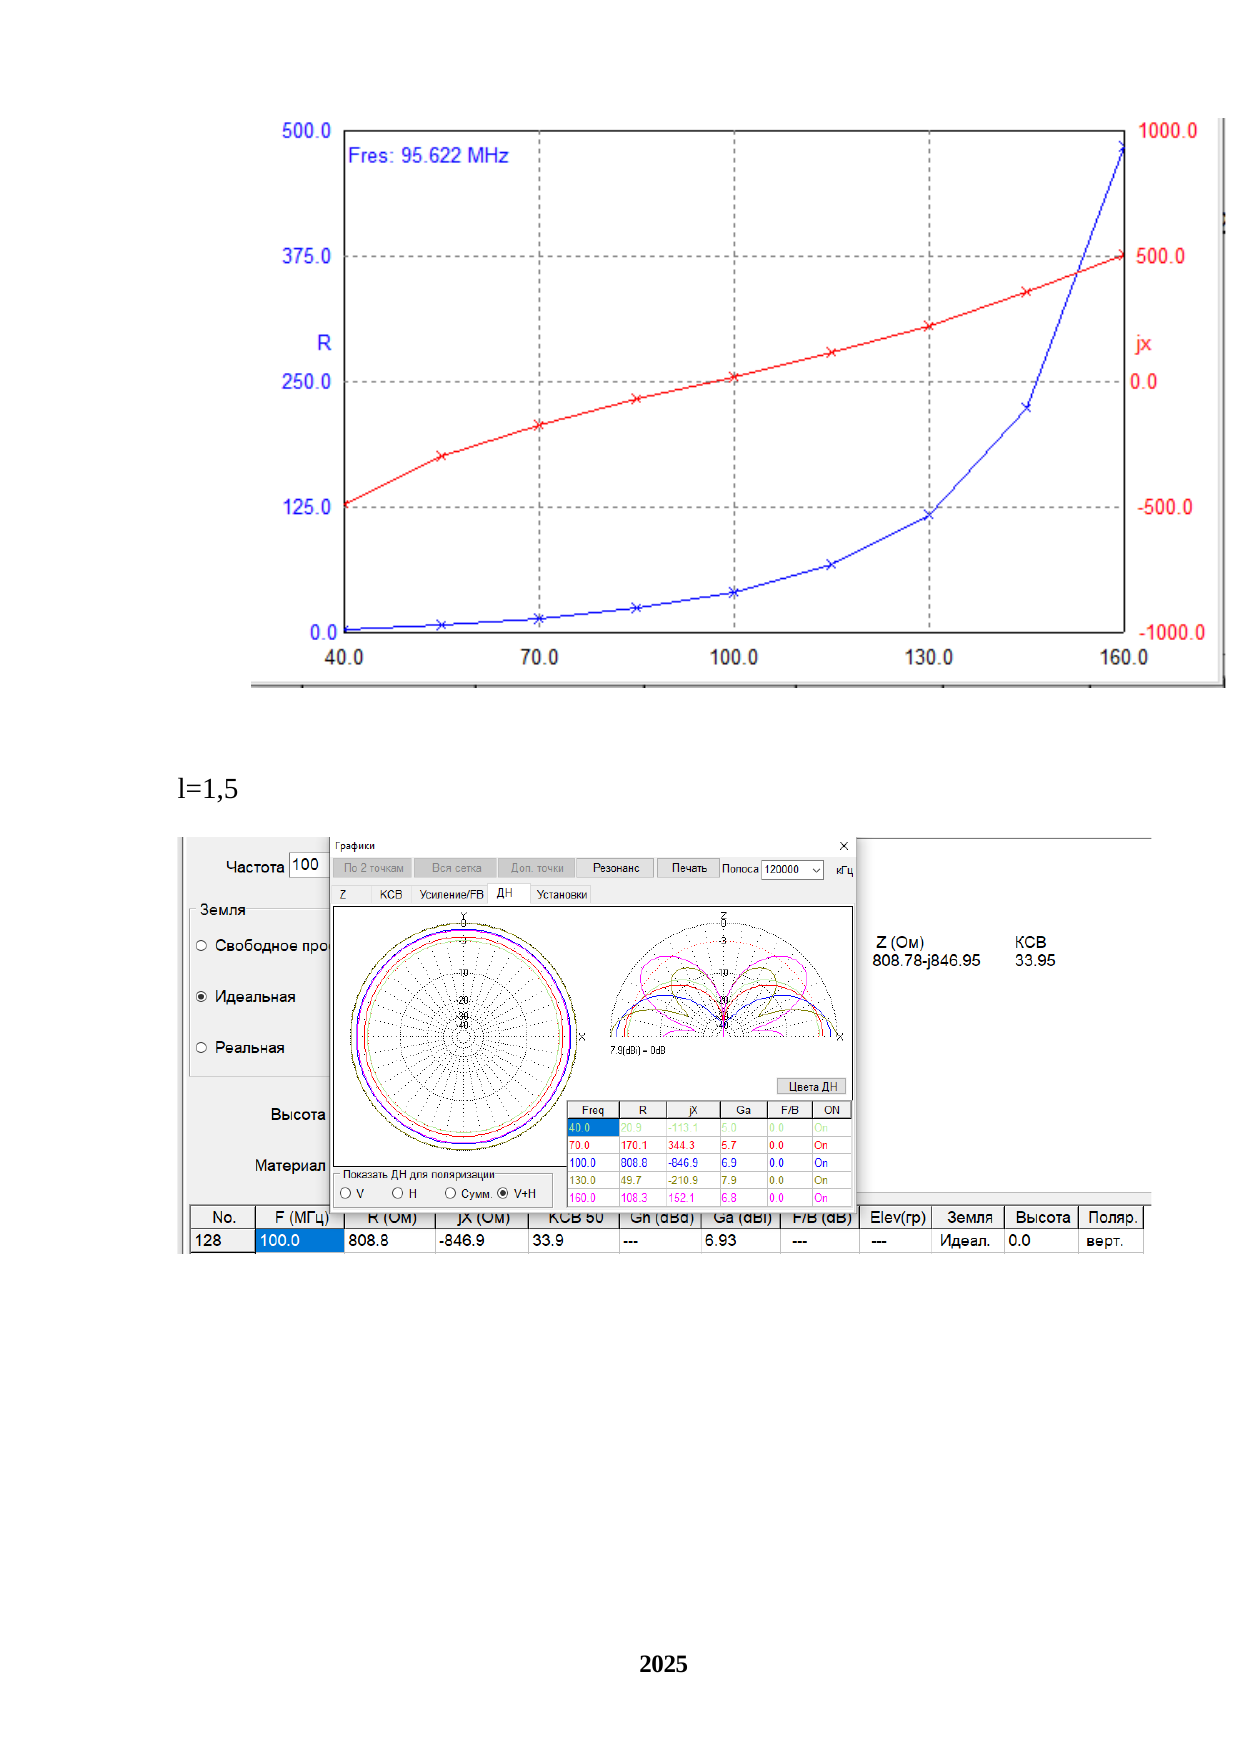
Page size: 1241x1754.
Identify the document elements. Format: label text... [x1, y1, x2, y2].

picture [177, 837, 1152, 1254]
text l=1,5 [177, 771, 1152, 804]
picture [251, 118, 1226, 688]
